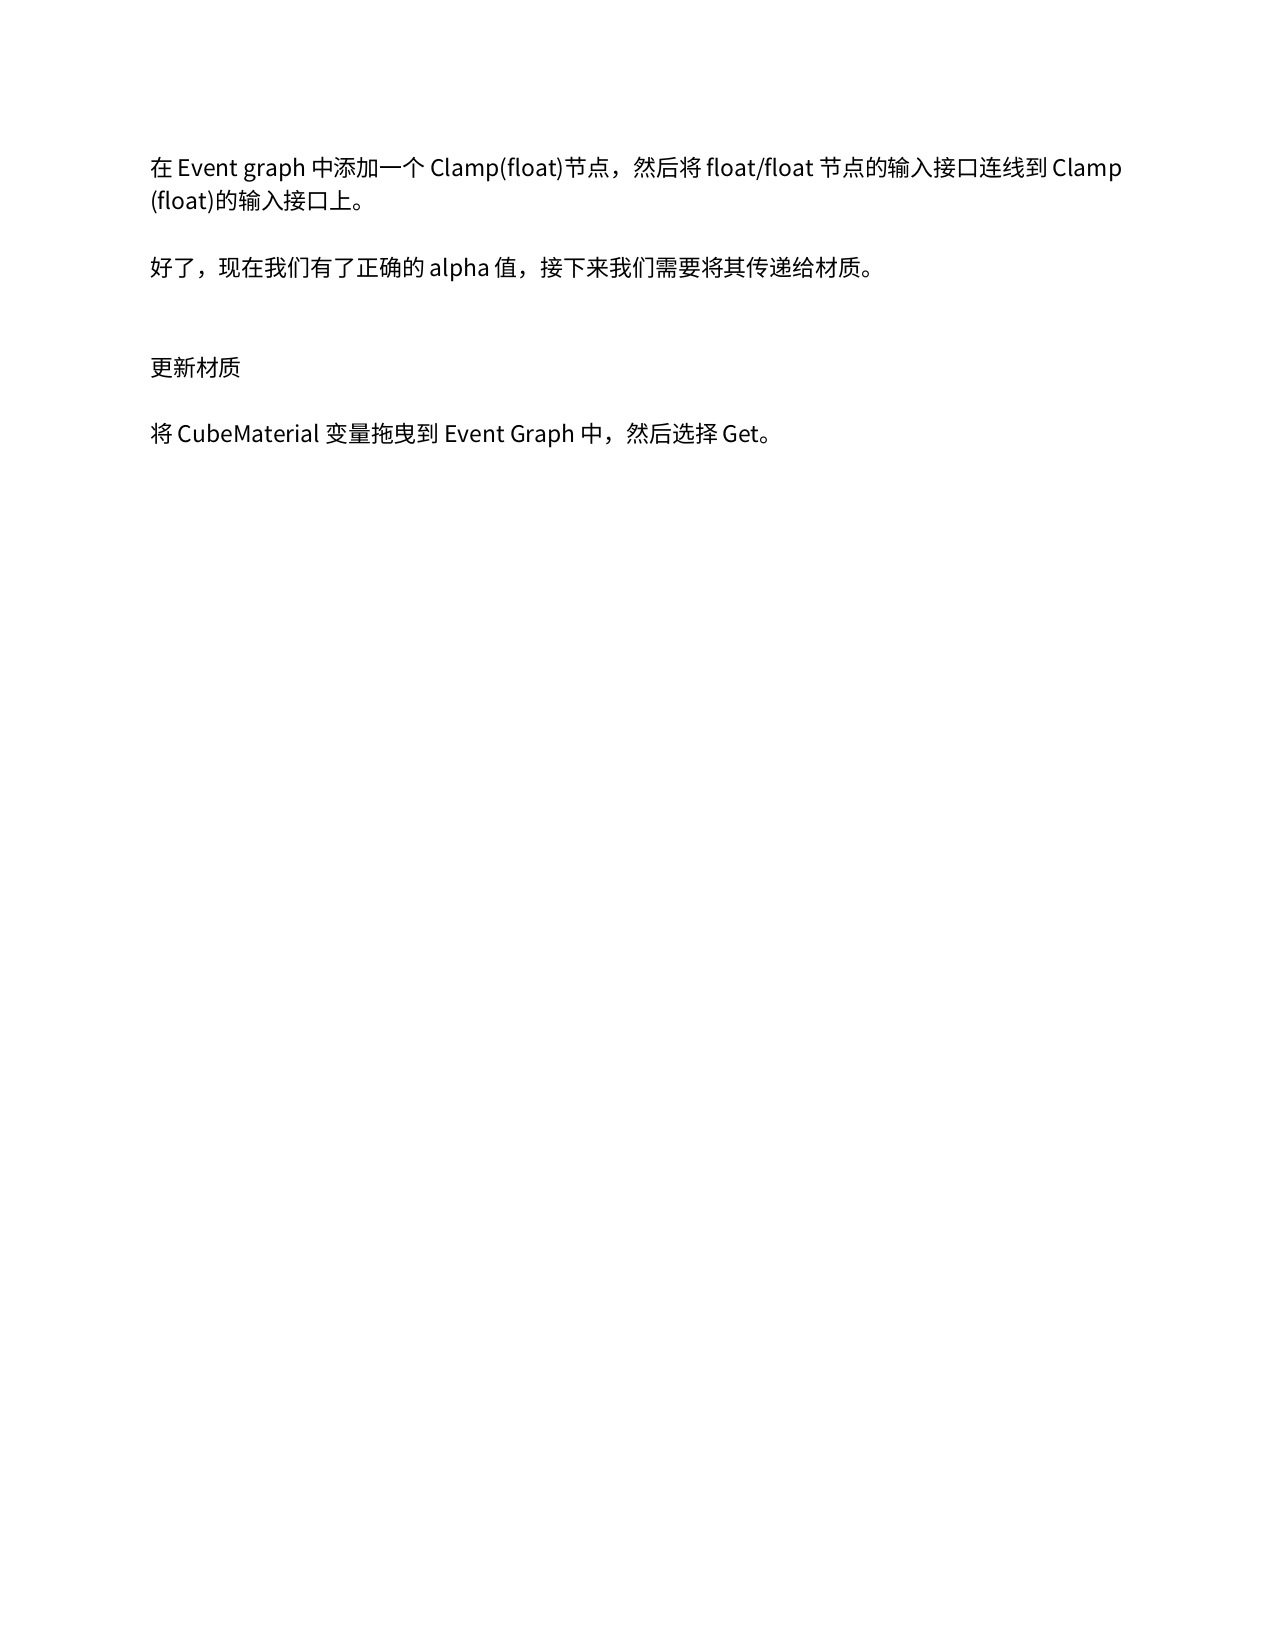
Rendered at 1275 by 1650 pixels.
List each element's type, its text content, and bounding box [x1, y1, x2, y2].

text 好了，现在我们有了正确的alpha值，接下来我们需要将其传递给材质。 [150, 250, 1125, 283]
text 将CubeMaterial变量拖曳到Event Graph中，然后选择Get。 [150, 416, 1125, 449]
text 在Event graph中添加一个Clamp(float)节点，然后将float/float节点的输入接口连线到Clamp(float)的输入接口上。 [150, 150, 1125, 216]
text 更新材质 [150, 349, 1125, 383]
